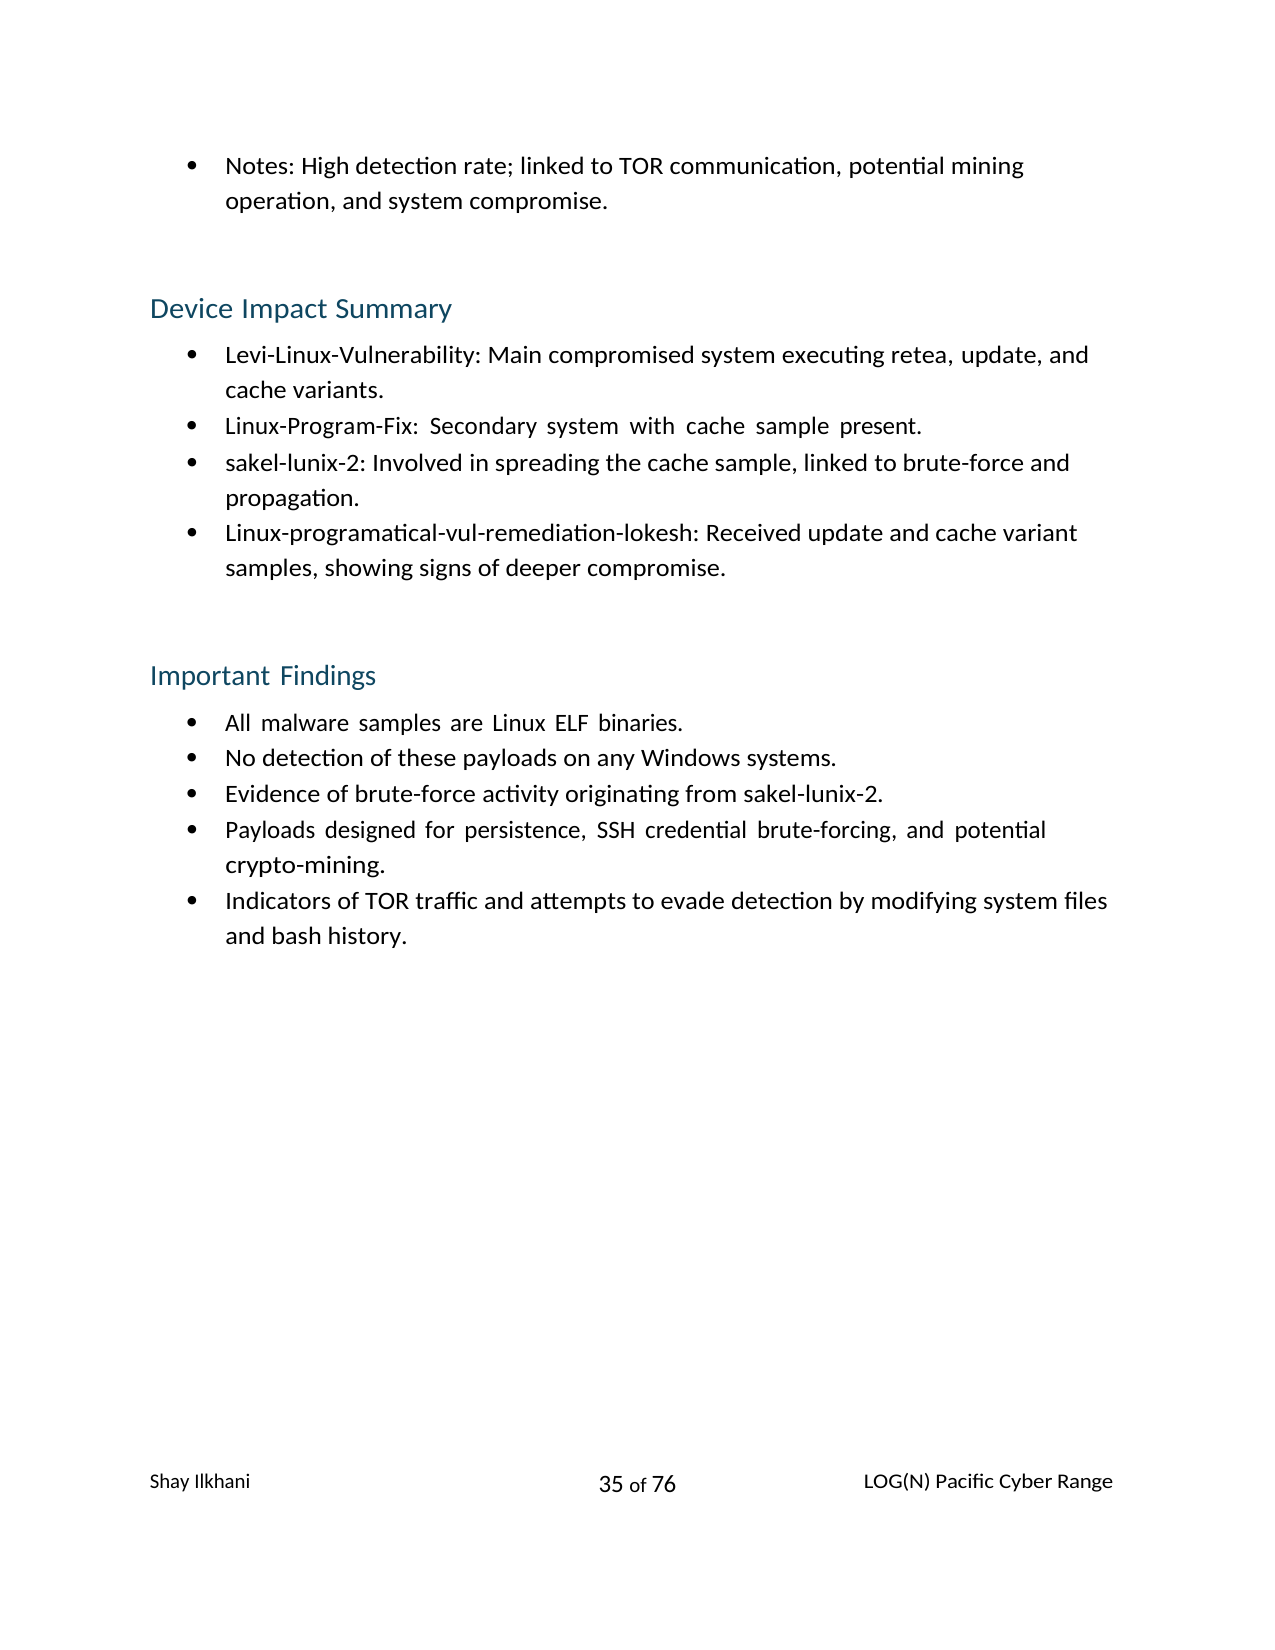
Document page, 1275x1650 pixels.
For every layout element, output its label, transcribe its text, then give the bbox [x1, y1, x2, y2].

list All malware samples are Linux ELF binaries. [187, 707, 1137, 737]
subtitle Important Findings [150, 657, 1137, 693]
list Evidence of brute-force activity originating from sakel-lunix-2. [187, 778, 1137, 809]
list sakel-lunix-2: Involved in spreading the cache sample, linked to brute-force and propagation. [188, 447, 1080, 512]
list No detection of these payloads on any Windows systems. [187, 742, 1137, 773]
subtitle Device Impact Summary [150, 290, 1137, 326]
list Indicators of TOR traffic and attempts to evade detection by modifying system files and bash history. [188, 885, 1109, 951]
list Linux-programatical-vul-remediation-lokesh: Received update and cache variant samples, showing signs of deeper compromise. [188, 517, 1092, 583]
list Linux-Program-Fix: Secondary system with cache sample present. [187, 411, 1137, 441]
list Notes: High detection rate; linked to TOR communication, potential mining operation, and system compromise. [188, 150, 1026, 215]
list Levi-Linux-Vulnerability: Main compromised system executing retea, update, and cache variants. [188, 339, 1096, 405]
list Payloads designed for persistence, SSH credential brute-forcing, and potential crypto-mining. [188, 814, 1069, 879]
